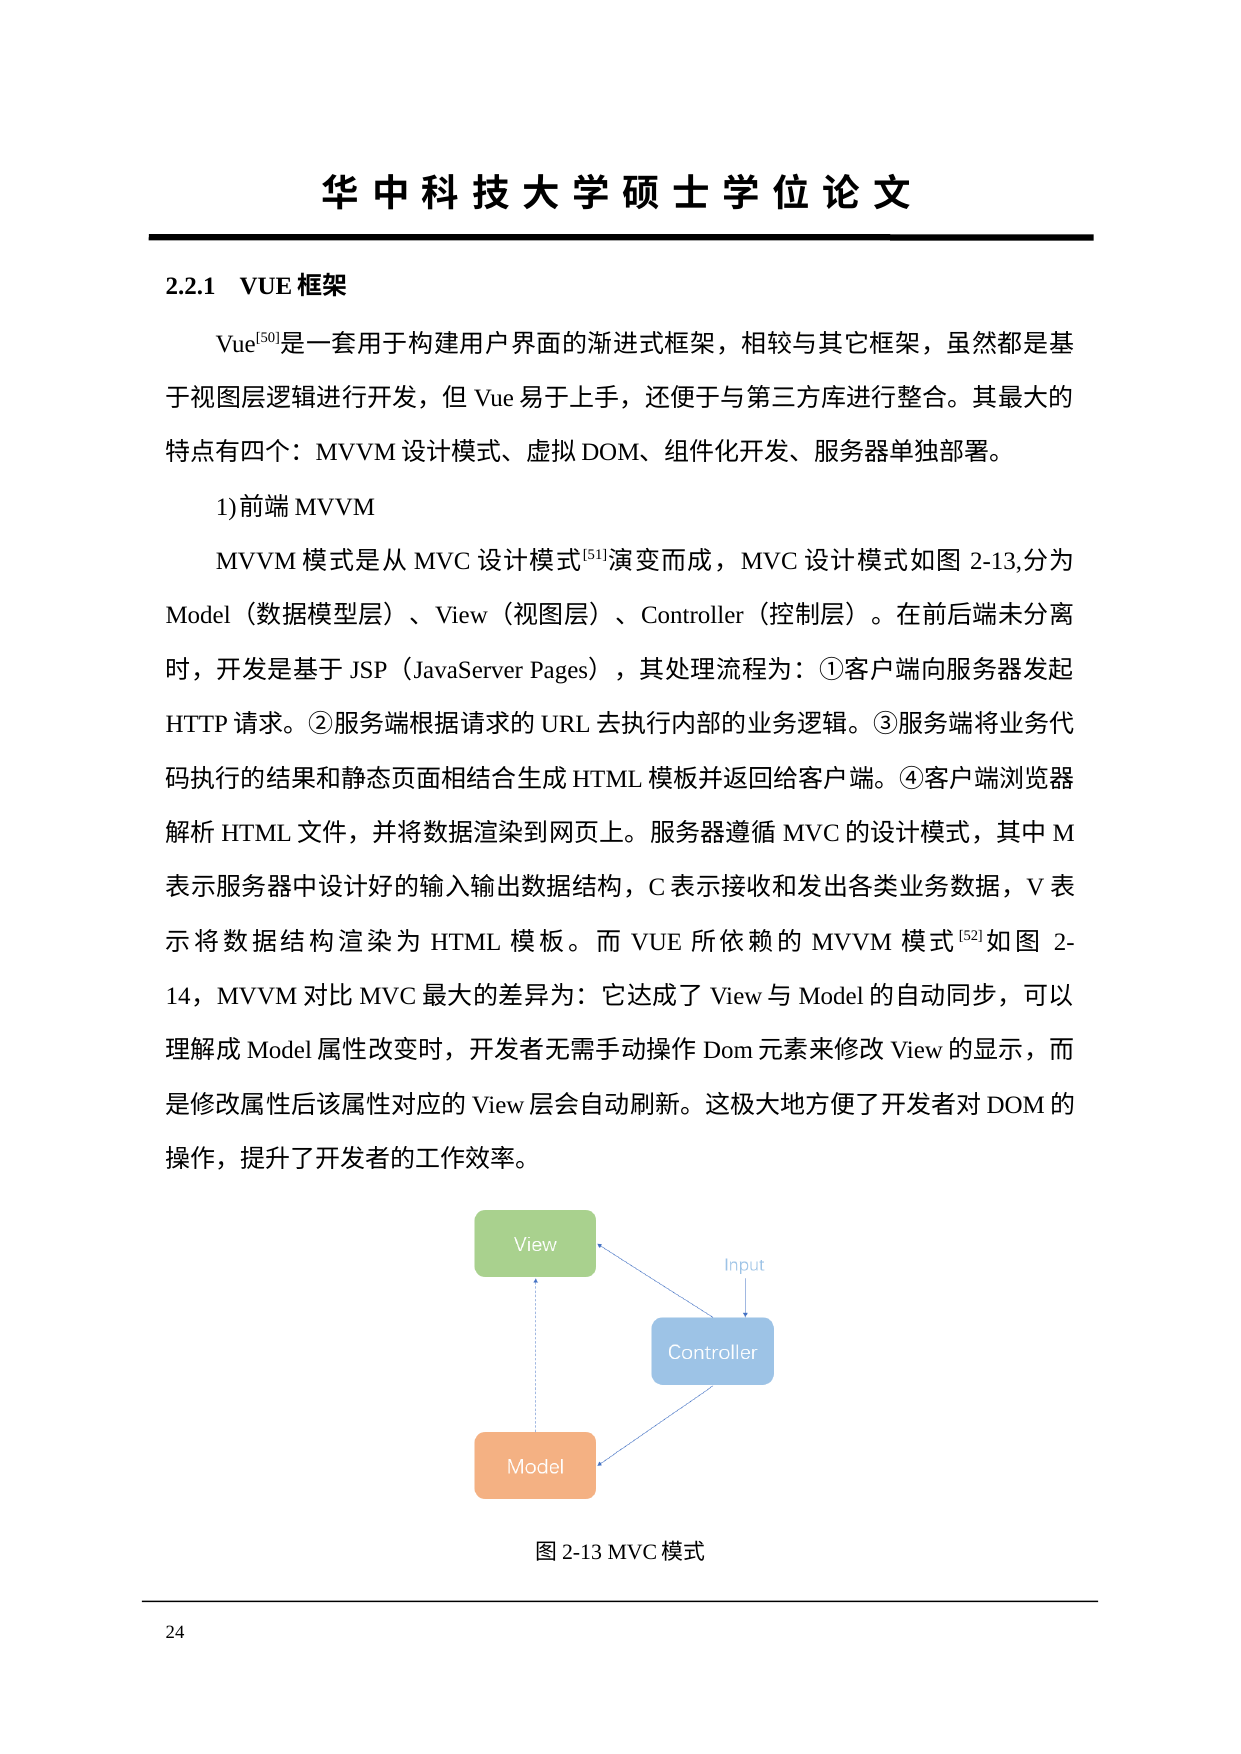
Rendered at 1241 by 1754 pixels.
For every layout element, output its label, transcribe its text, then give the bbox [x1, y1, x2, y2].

picture [443, 1193, 797, 1520]
list 前端MVVM [216, 486, 1075, 522]
text Vue[50]是一套用于构建用户界面的渐进式框架，相较与其它框架，虽然都是基于视图层逻辑进行开发，但Vue易于上手，还便于与第三方库进行整合。其最大的特点有四个：MVVM设计模式、虚拟DOM、组件化开发、服务器单独部署。 [165, 323, 1075, 468]
subtitle VUE框架 [165, 266, 1075, 302]
